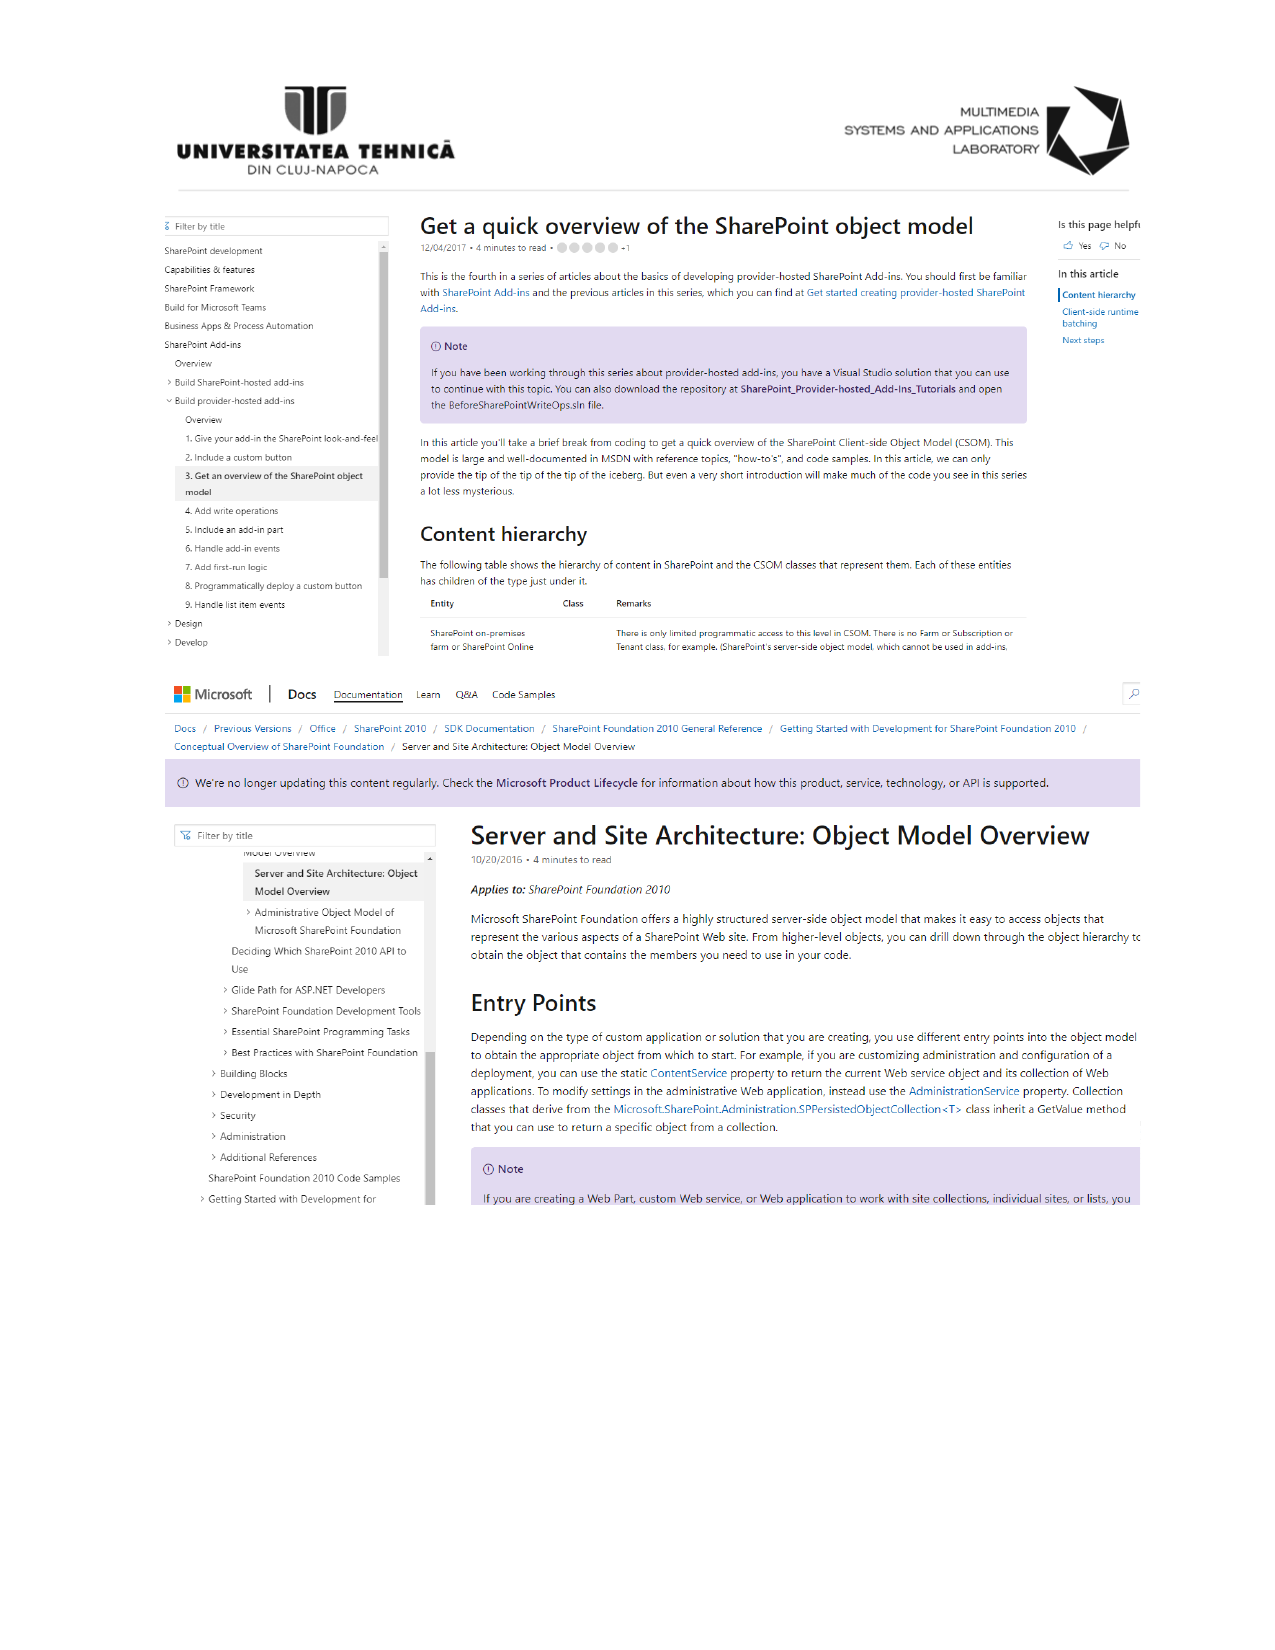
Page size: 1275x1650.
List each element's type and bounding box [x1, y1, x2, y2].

picture [165, 75, 1141, 656]
picture [165, 679, 1141, 1205]
